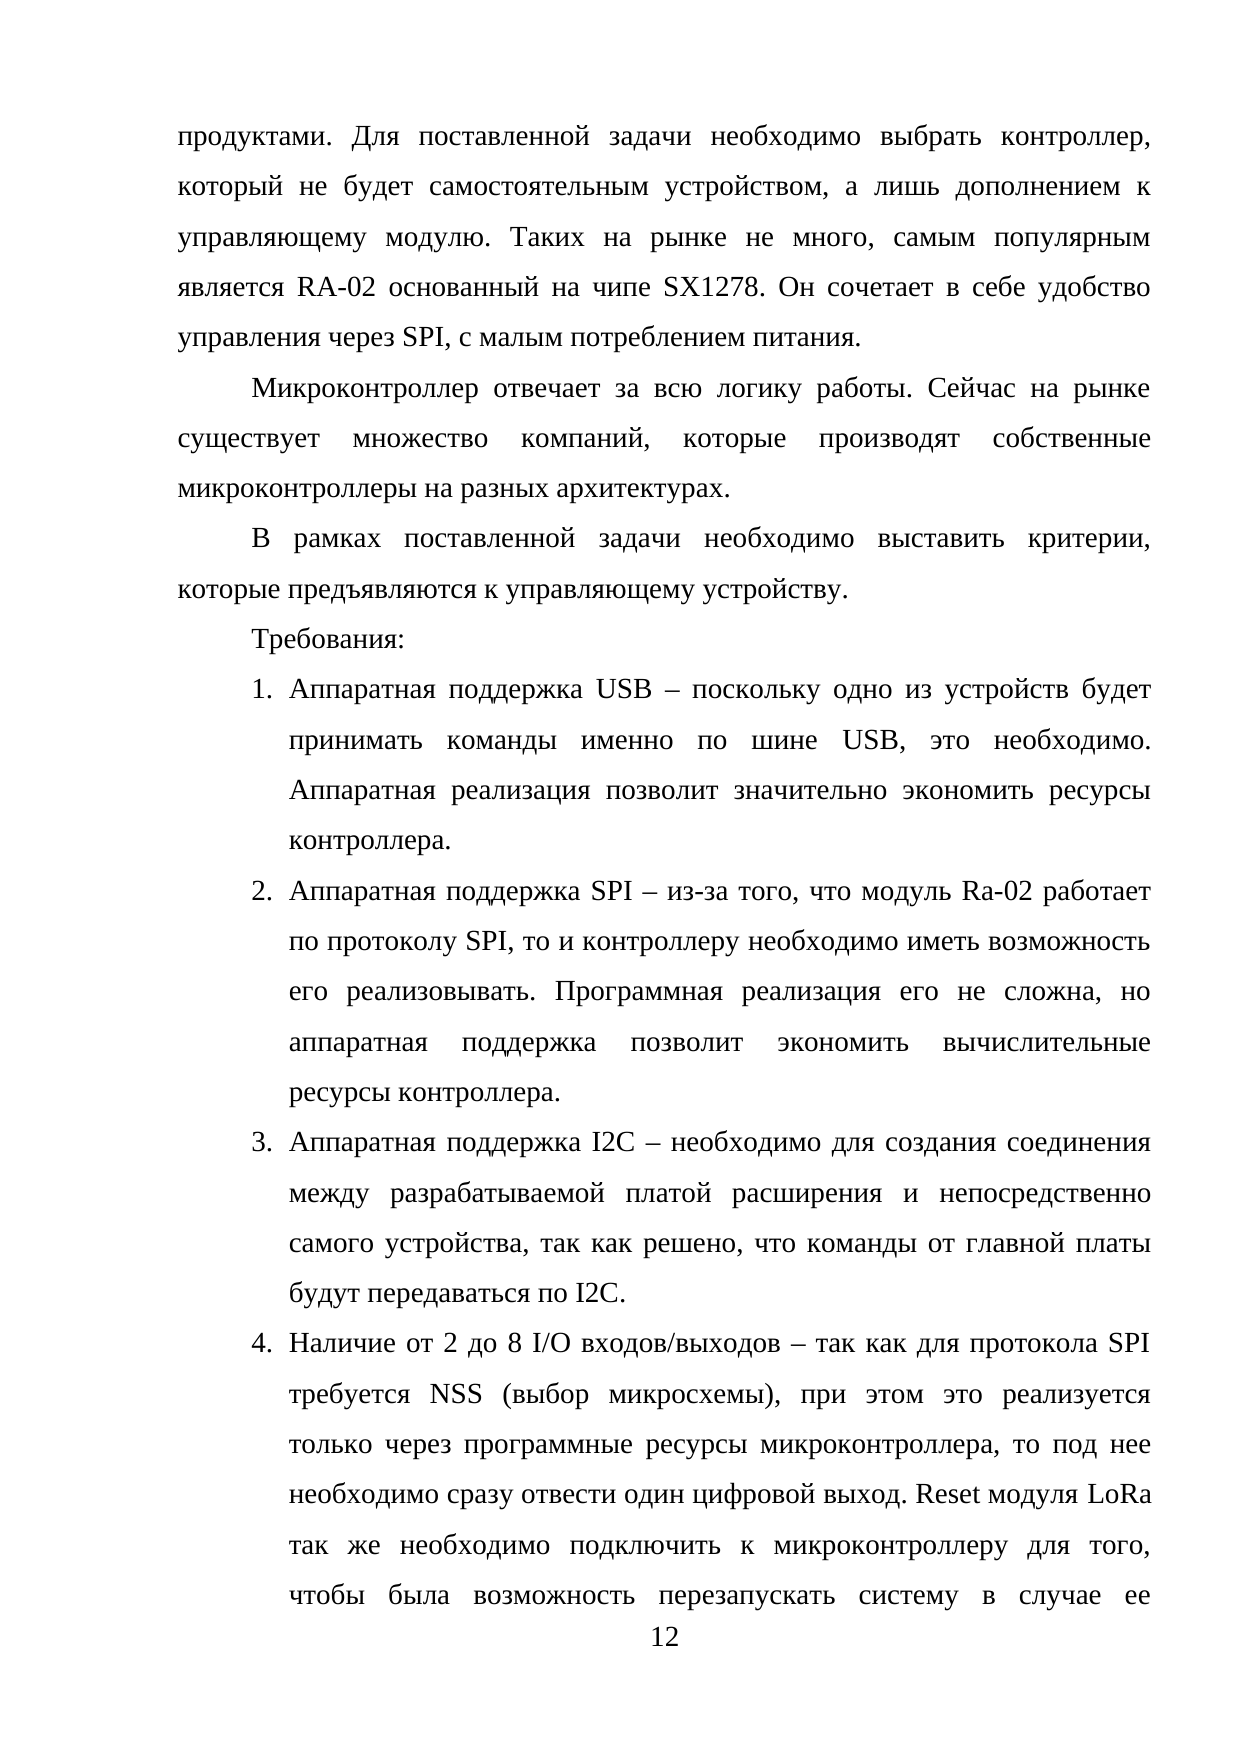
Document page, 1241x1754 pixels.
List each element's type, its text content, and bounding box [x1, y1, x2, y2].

list Аппаратная поддержка USB – поскольку одно из устройств будет принимать команды именно по шине USB, это необходимо. Аппаратная реализация позволит значительно экономить ресурсы контроллера. [251, 672, 1152, 856]
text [177, 118, 1152, 353]
text В рамках поставленной задачи необходимо выставить критерии, которые предъявляются к управляющему устройству. [177, 521, 1152, 604]
list Аппаратная поддержка I2C – необходимо для создания соединения между разрабатываемой платой расширения и непосредственно самого устройства, так как решено, что команды от главной платы будут передаваться по I2C. [251, 1124, 1152, 1309]
text Микроконтроллер отвечает за всю логику работы. Сейчас на рынке существует множество компаний, которые производят собственные микроконтроллеры на разных архитектурах. [177, 370, 1152, 504]
text Требования: [177, 621, 1152, 655]
list Аппаратная поддержка SPI – из-за того, что модуль Ra-02 работает по протоколу SPI, то и контроллеру необходимо иметь возможность его реализовывать. Программная реализация его не сложна, но аппаратная поддержка позволит экономить вычислительные ресурсы контроллера. [251, 873, 1152, 1108]
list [251, 1326, 1152, 1611]
